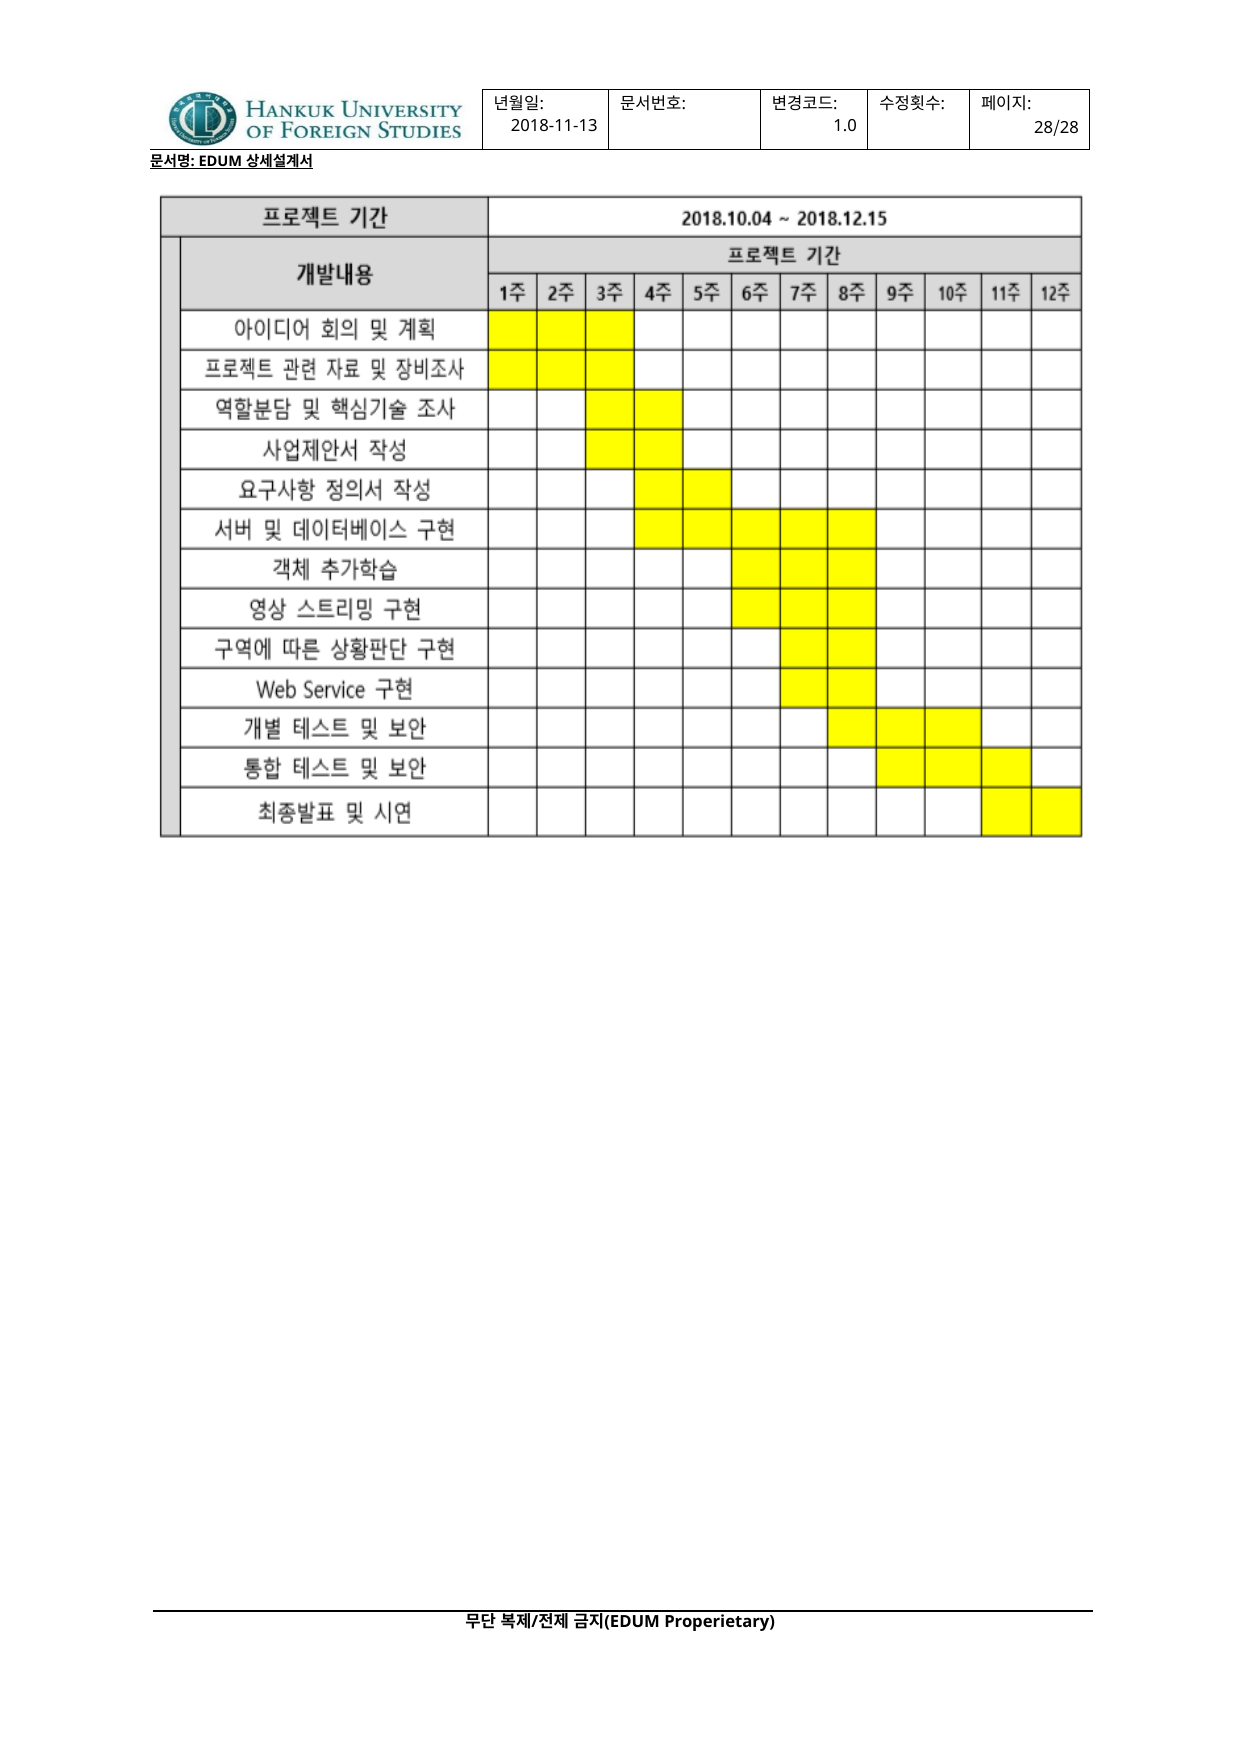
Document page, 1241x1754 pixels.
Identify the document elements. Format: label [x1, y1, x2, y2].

picture [152, 189, 1089, 850]
picture [161, 89, 470, 149]
